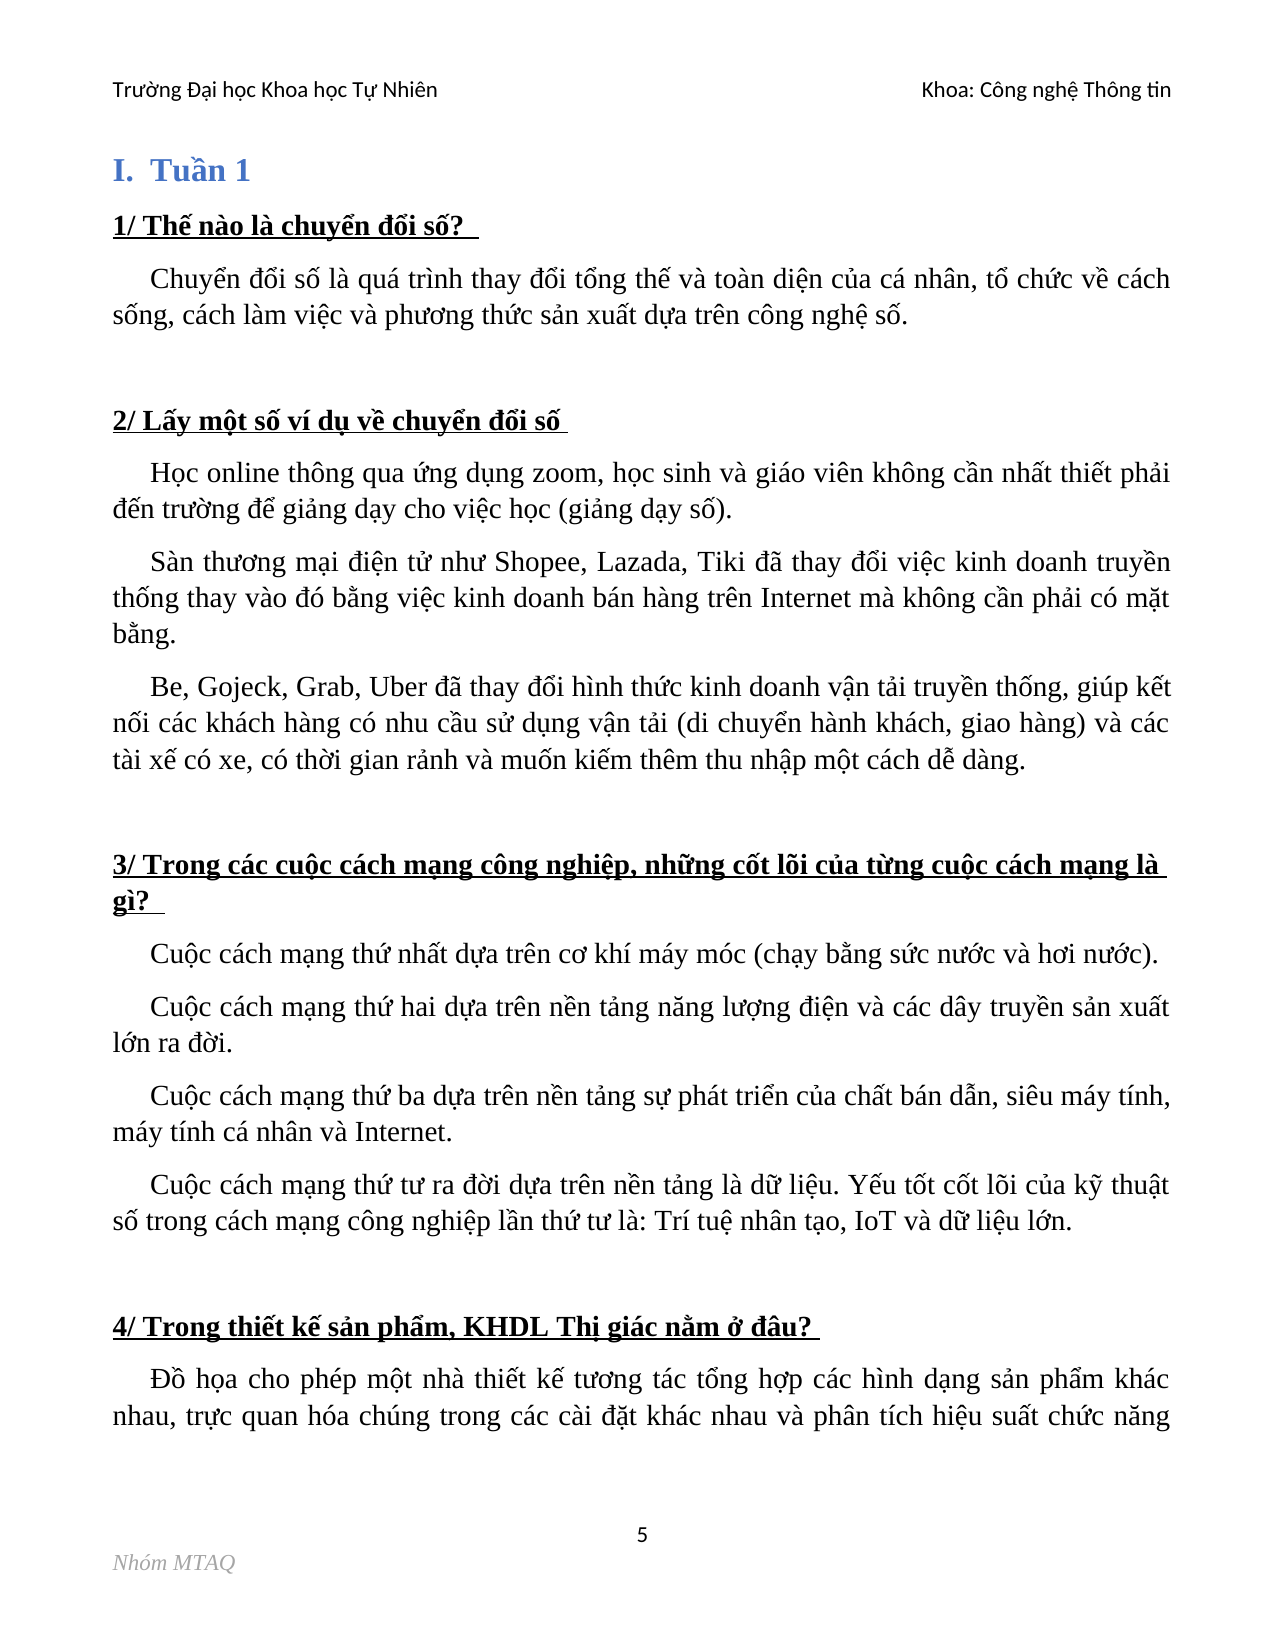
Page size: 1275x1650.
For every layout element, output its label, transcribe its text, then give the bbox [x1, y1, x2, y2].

text Cuộc cách mạng thứ tư ra đời dựa trên nền tảng là dữ liệu. Yếu tốt cốt lõi của kỹ thuật số trong cách mạng công nghiệp lần thứ tư là: Trí tuệ nhân tạo, IoT và dữ liệu lớn. [112, 1167, 1172, 1237]
text 1/ Thế nào là chuyển đổi số? [112, 208, 1172, 242]
text Cuộc cách mạng thứ nhất dựa trên cơ khí máy móc (chạy bằng sức nước và hơi nước). [112, 936, 1172, 970]
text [112, 1362, 1172, 1431]
text Học online thông qua ứng dụng zoom, học sinh và giáo viên không cần nhất thiết phải đến trường để giảng dạy cho việc học (giảng dạy số). [112, 455, 1172, 525]
text 3/ Trong các cuộc cách mạng công nghiệp, những cốt lõi của từng cuộc cách mạng là gì? [112, 847, 1172, 917]
text Chuyển đổi số là quá trình thay đổi tổng thế và toàn diện của cá nhân, tổ chức về cách sống, cách làm việc và phương thức sản xuất dựa trên công nghệ số. [112, 261, 1172, 331]
list Tuần 1 [112, 150, 1172, 188]
text Be, Gojeck, Grab, Uber đã thay đổi hình thức kinh doanh vận tải truyền thống, giúp kết nối các khách hàng có nhu cầu sử dụng vận tải (di chuyển hành khách, giao hàng) và các tài xế có xe, có thời gian rảnh và muốn kiếm thêm thu nhập một cách dễ dàng. [112, 669, 1172, 775]
text 2/ Lấy một số ví dụ về chuyển đổi số [112, 403, 1172, 436]
text Cuộc cách mạng thứ ba dựa trên nền tảng sự phát triển của chất bán dẫn, siêu máy tính, máy tính cá nhân và Internet. [112, 1078, 1172, 1148]
text 4/ Trong thiết kế sản phẩm, KHDL Thị giác nằm ở đâu? [112, 1309, 1172, 1342]
text Cuộc cách mạng thứ hai dựa trên nền tảng năng lượng điện và các dây truyền sản xuất lớn ra đời. [112, 989, 1172, 1059]
text Sàn thương mại điện tử như Shopee, Lazada, Tiki đã thay đổi việc kinh doanh truyền thống thay vào đó bằng việc kinh doanh bán hàng trên Internet mà không cần phải có mặt bằng. [112, 544, 1172, 650]
